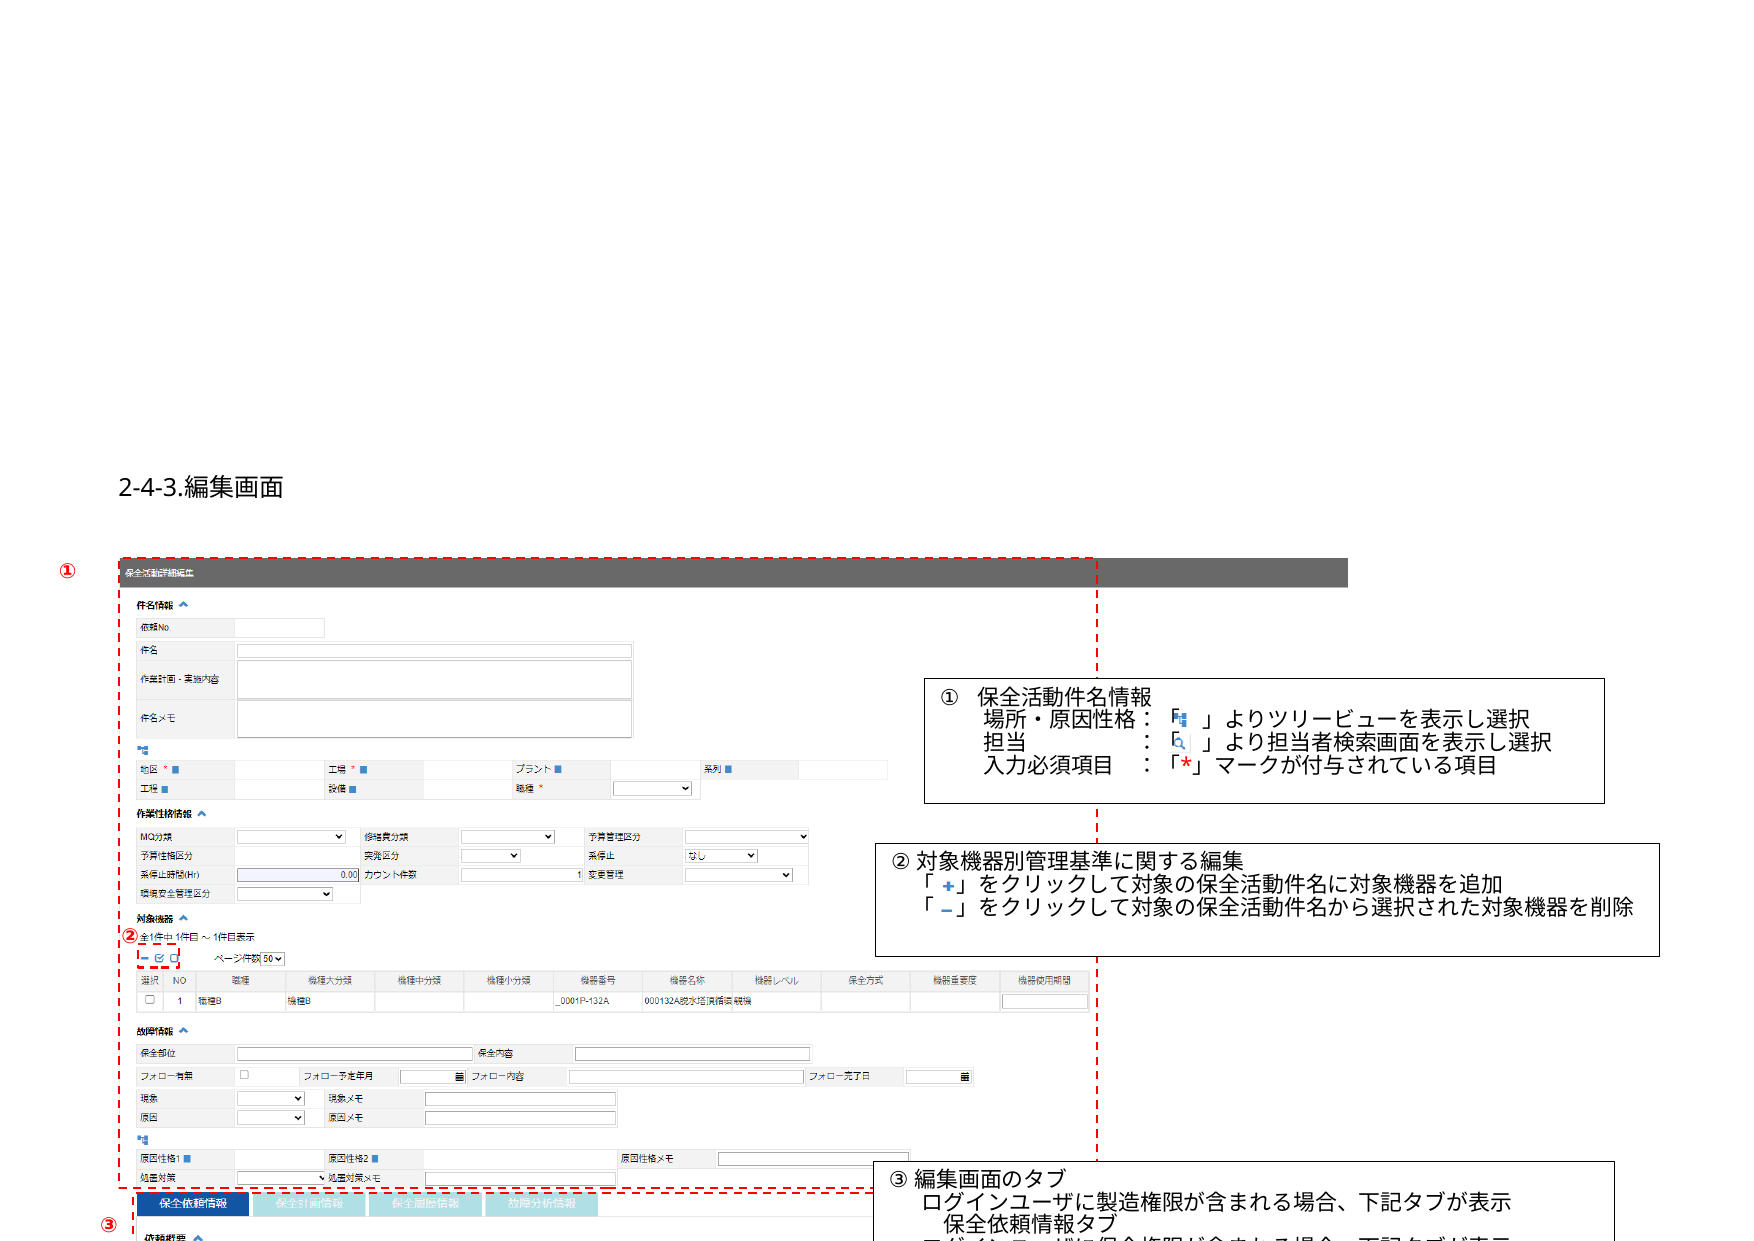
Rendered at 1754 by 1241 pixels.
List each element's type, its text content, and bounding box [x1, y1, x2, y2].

picture [1168, 734, 1194, 753]
picture [119, 558, 1348, 1241]
picture [934, 899, 960, 920]
picture [1170, 709, 1190, 729]
picture [936, 876, 959, 896]
subtitle 編集画面 [118, 456, 1695, 516]
